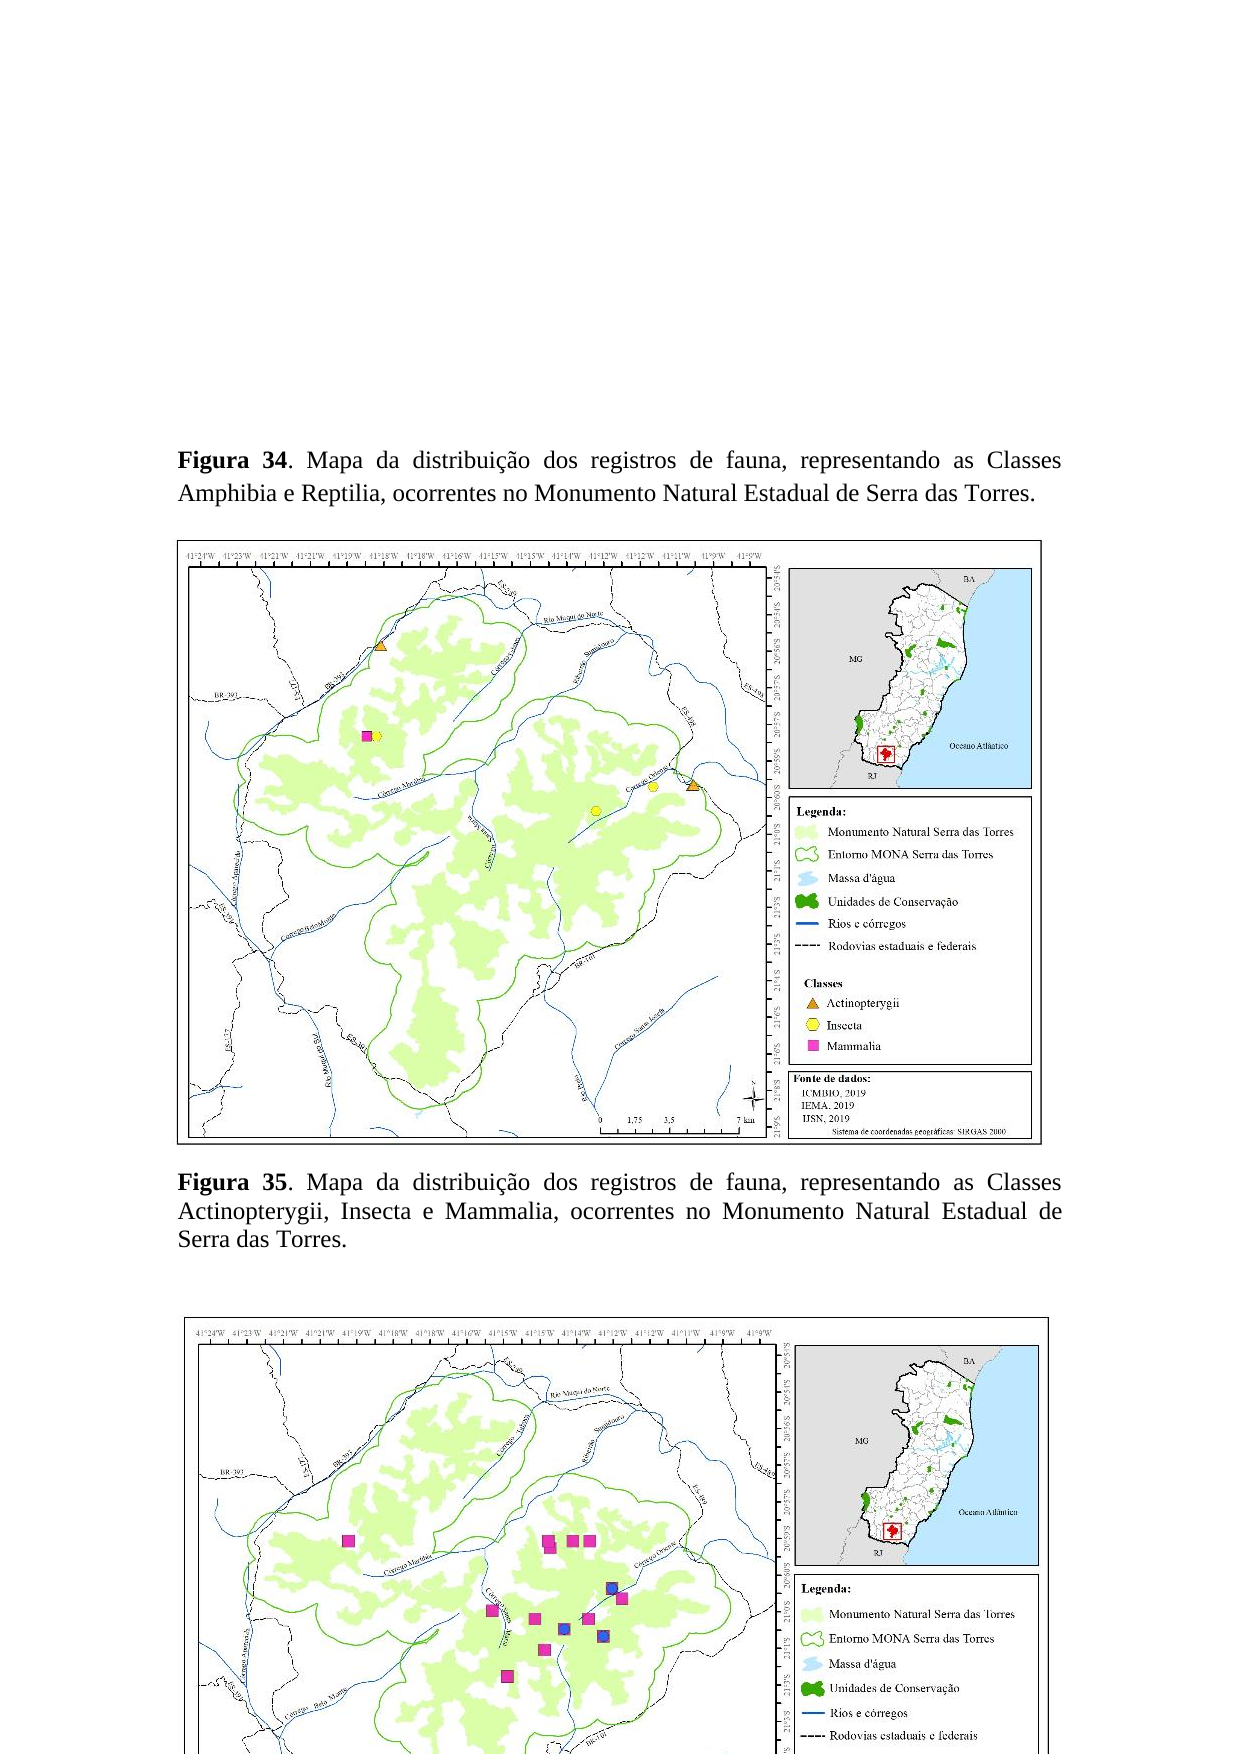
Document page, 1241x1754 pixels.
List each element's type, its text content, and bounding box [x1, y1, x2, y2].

picture [171, 538, 1051, 1160]
text Figura 34. Mapa da distribuição dos registros de fauna, representando as Classes Amphibia e Reptilia, ocorrentes no Monumento Natural Estadual de Serra das Torres. [177, 445, 1063, 507]
picture [177, 1315, 1057, 1754]
text Figura 35. Mapa da distribuição dos registros de fauna, representando as Classes Actinopterygii, Insecta e Mammalia, ocorrentes no Monumento Natural Estadual de Serra das Torres. [177, 1167, 1063, 1253]
